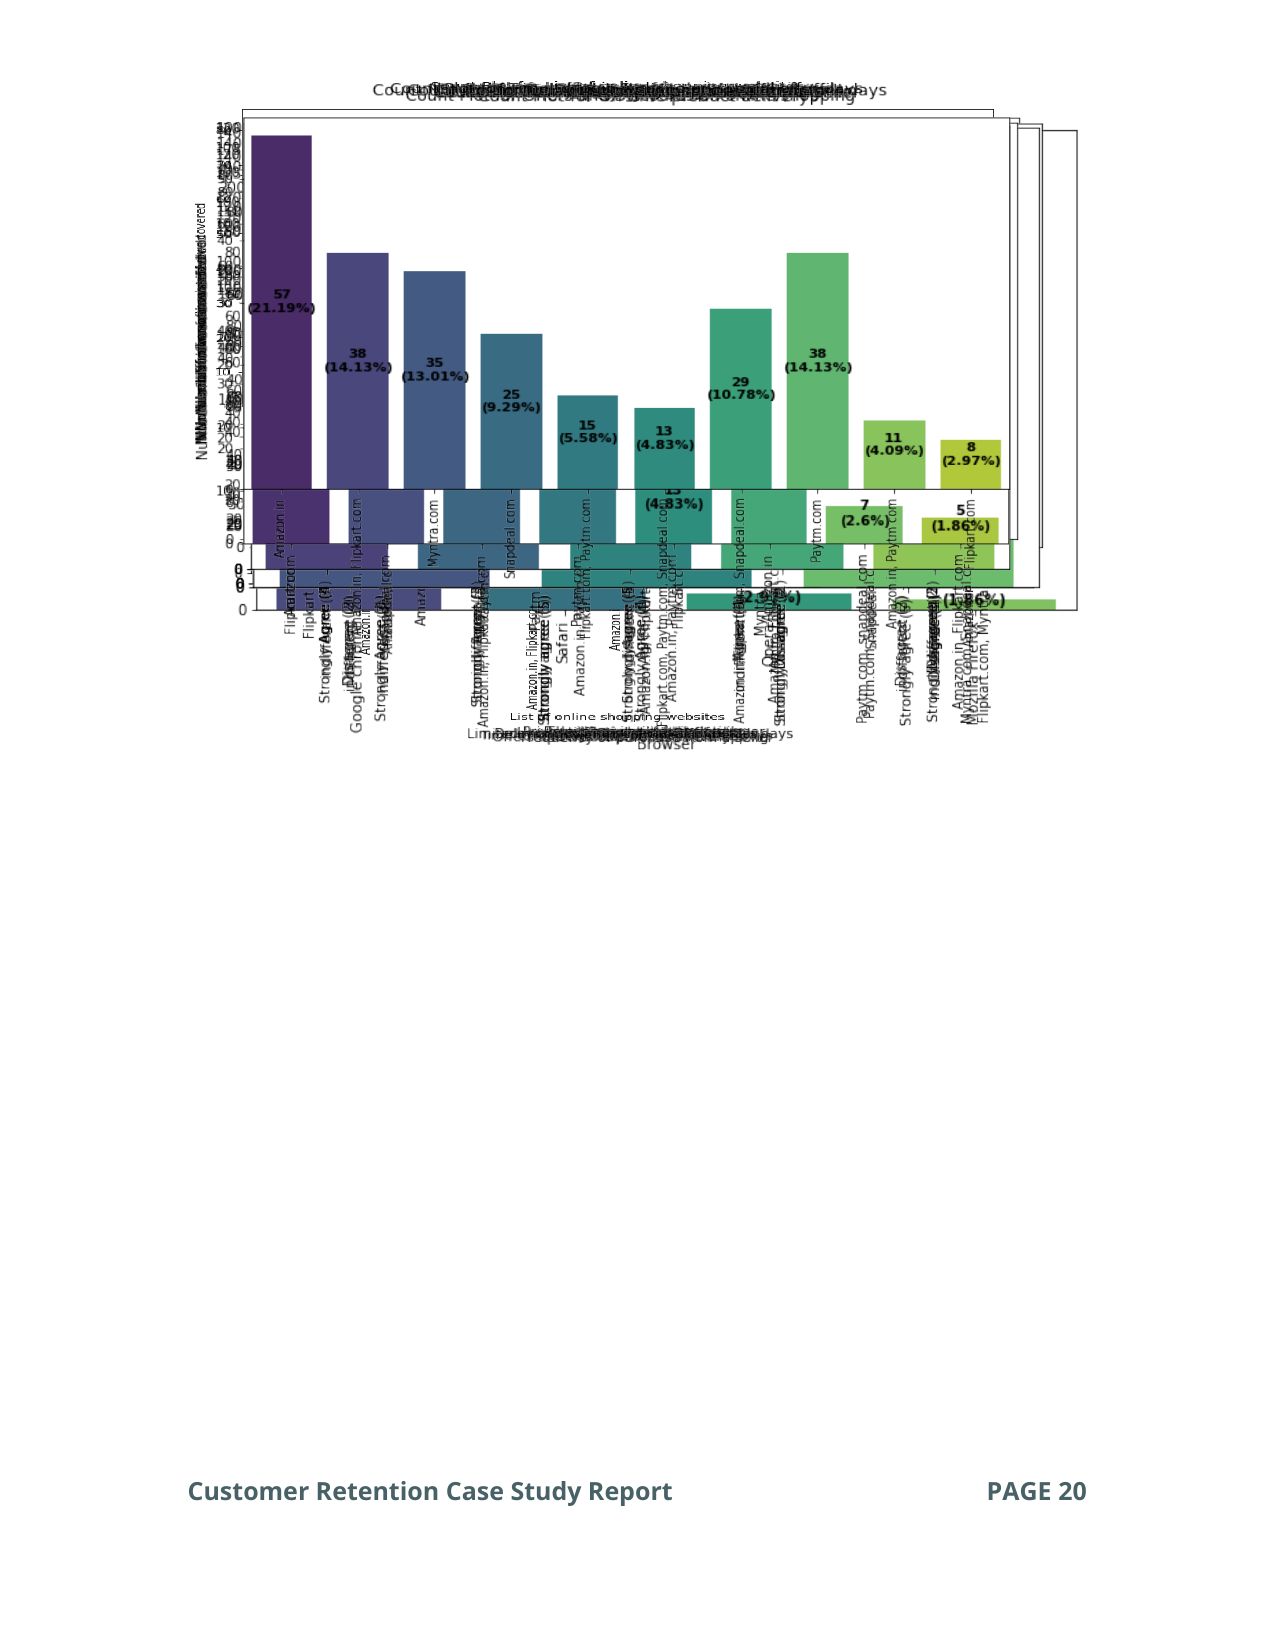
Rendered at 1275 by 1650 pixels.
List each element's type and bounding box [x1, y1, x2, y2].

picture [187, 75, 1084, 756]
